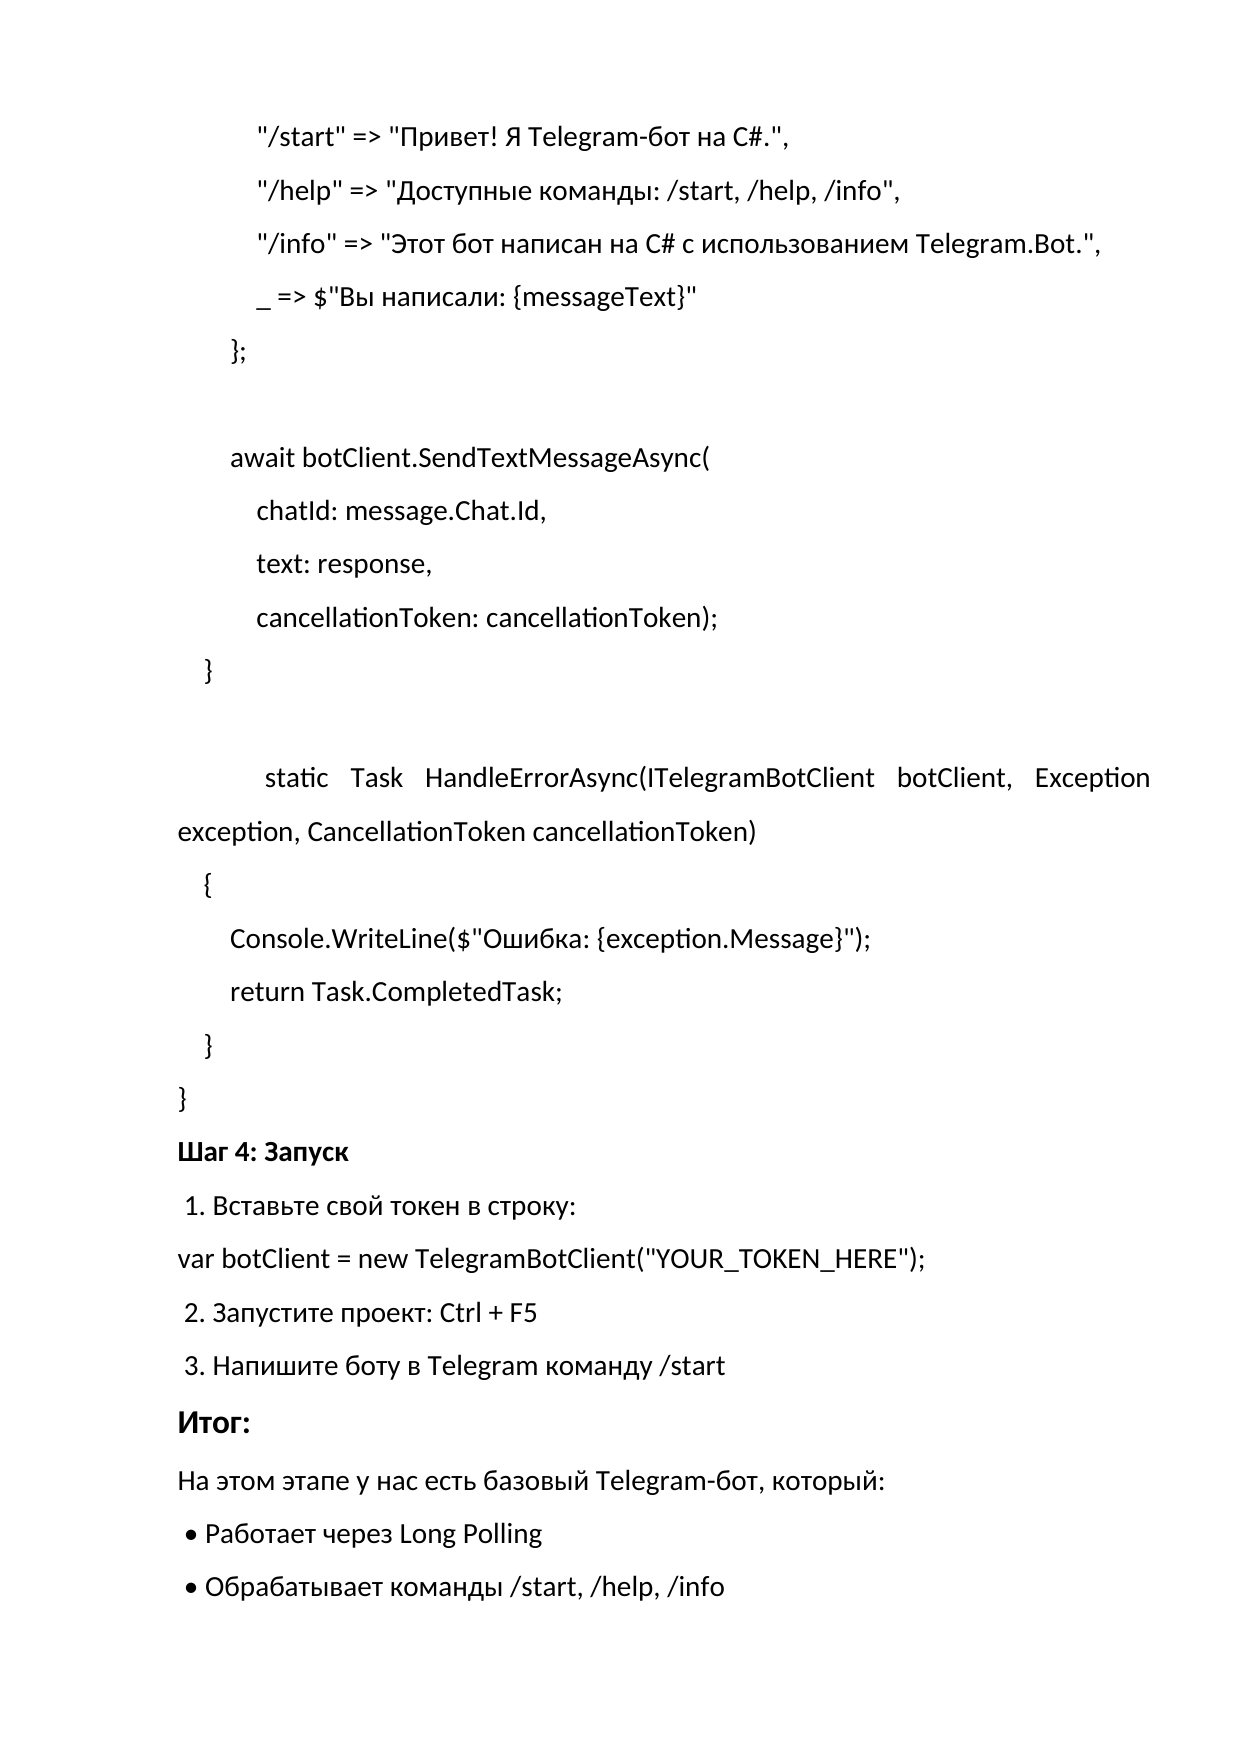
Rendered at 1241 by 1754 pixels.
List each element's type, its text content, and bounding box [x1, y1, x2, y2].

text text: response, [177, 546, 1152, 581]
text Шаг 4: Запуск [177, 1133, 1152, 1169]
text На этом этапе у нас есть базовый Telegram-бот, который: [177, 1462, 1152, 1497]
text chatId: message.Chat.Id, [177, 492, 1152, 528]
text • Обрабатывает команды /start, /help, /info [177, 1568, 1152, 1604]
text return Task.CompletedTask; [177, 973, 1152, 1009]
text 2. Запустите проект: Ctrl + F5 [177, 1294, 1152, 1329]
text • Работает через Long Polling [177, 1515, 1152, 1551]
text 3. Напишите боту в Telegram команду /start [177, 1347, 1152, 1383]
text } [177, 1080, 1152, 1116]
text } [177, 1027, 1152, 1062]
text } [177, 652, 1152, 688]
text "/info" => "Этот бот написан на C# с использованием Telegram.Bot.", [177, 225, 1152, 261]
text "/start" => "Привет! Я Telegram-бот на C#.", [177, 118, 1152, 154]
text await botClient.SendTextMessageAsync( [177, 439, 1152, 474]
text Console.WriteLine($"Ошибка: {exception.Message}"); [177, 920, 1152, 955]
text }; [177, 332, 1152, 367]
text static Task HandleErrorAsync(ITelegramBotClient botClient, Exception exception, CancellationToken cancellationToken) [177, 759, 1152, 848]
text { [177, 866, 1152, 902]
text var botClient = new TelegramBotClient("YOUR_TOKEN_HERE"); [177, 1240, 1152, 1276]
text 1. Вставьте свой токен в строку: [177, 1187, 1152, 1222]
text "/help" => "Доступные команды: /start, /help, /info", [177, 172, 1152, 207]
text Итог: [177, 1401, 1152, 1441]
text _ => $"Вы написали: {messageText}" [177, 278, 1152, 314]
text cancellationToken: cancellationToken); [177, 599, 1152, 635]
